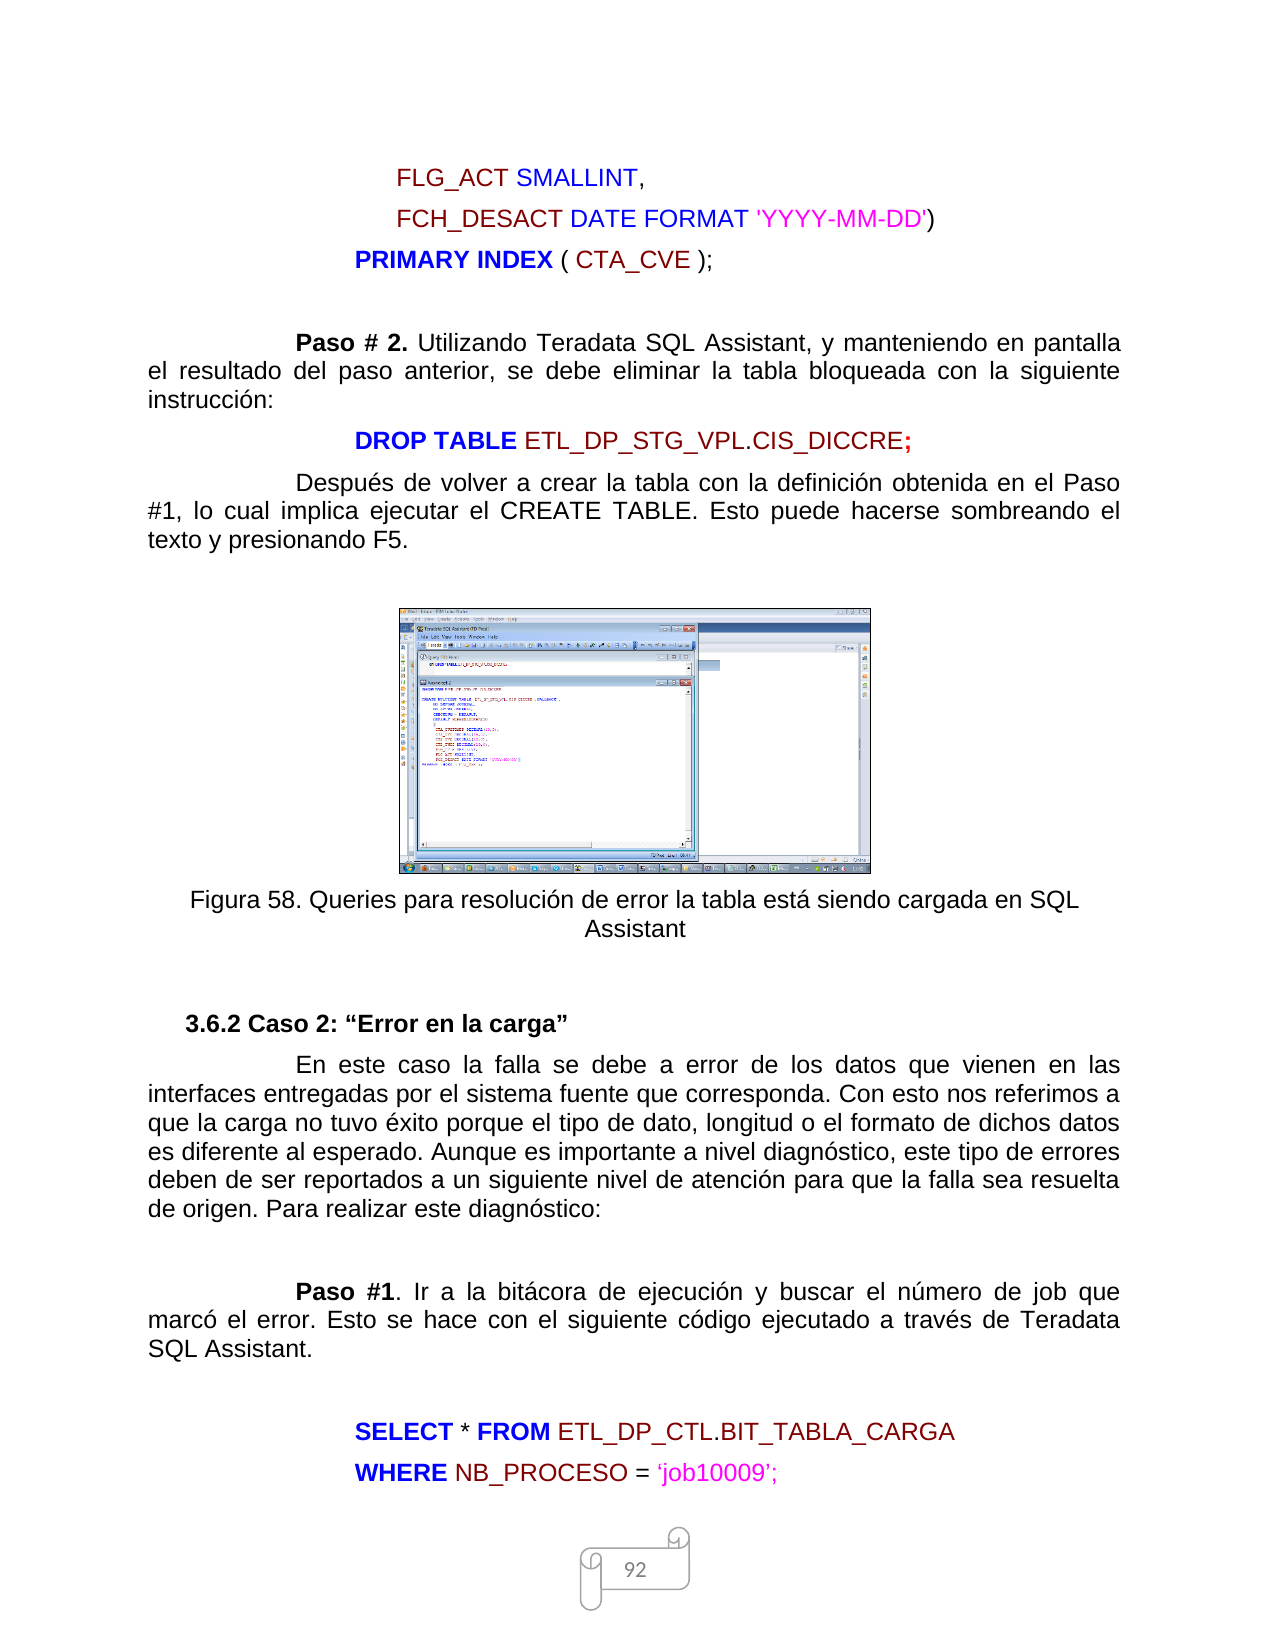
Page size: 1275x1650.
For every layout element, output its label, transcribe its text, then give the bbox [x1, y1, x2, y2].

text En este caso la falla se debe a error de los datos que vienen en las interfaces entregadas por el sistema fuente que corresponda. Con esto nos referimos a que la carga no tuvo éxito porque el tipo de dato, longitud o el formato de dichos datos es diferente al esperado. Aunque es importante a nivel diagnóstico, este tipo de errores deben de ser reportados a un siguiente nivel de atención para que la falla sea resuelta de origen. Para realizar este diagnóstico: [148, 1051, 1122, 1223]
text Paso # 2. Utilizando Teradata SQL Assistant, y manteniendo en pantalla el resultado del paso anterior, se debe eliminar la tabla bloqueada con la siguiente instrucción: [148, 327, 1122, 414]
picture [400, 609, 870, 873]
subtitle 3.6.2 Caso 2: “Error en la carga” [185, 1009, 1122, 1038]
text WHERE NB_PROCESO = ‘job10009’; [207, 1458, 1122, 1487]
text Figura 58. Queries para resolución de error la tabla está siendo cargada en SQL Assistant [148, 886, 1122, 943]
text FLG_ACT SMALLINT, [207, 162, 1122, 191]
text FCH_DESACT DATE FORMAT 'YYYY-MM-DD') [207, 204, 1122, 232]
text SELECT * FROM ETL_DP_CTL.BIT_TABLA_CARGA [207, 1417, 1122, 1446]
text DROP TABLE ETL_DP_STG_VPL.CIS_DICCRE; [207, 426, 1122, 455]
text Después de volver a crear la tabla con la definición obtenida en el Paso #1, lo cual implica ejecutar el CREATE TABLE. Esto puede hacerse sombreando el texto y presionando F5. [148, 467, 1122, 554]
text Paso #1. Ir a la bitácora de ejecución y buscar el número de job que marcó el error. Esto se hace con el siguiente código ejecutado a través de Teradata SQL Assistant. [148, 1277, 1122, 1363]
text PRIMARY INDEX ( CTA_CVE ); [207, 245, 1122, 274]
